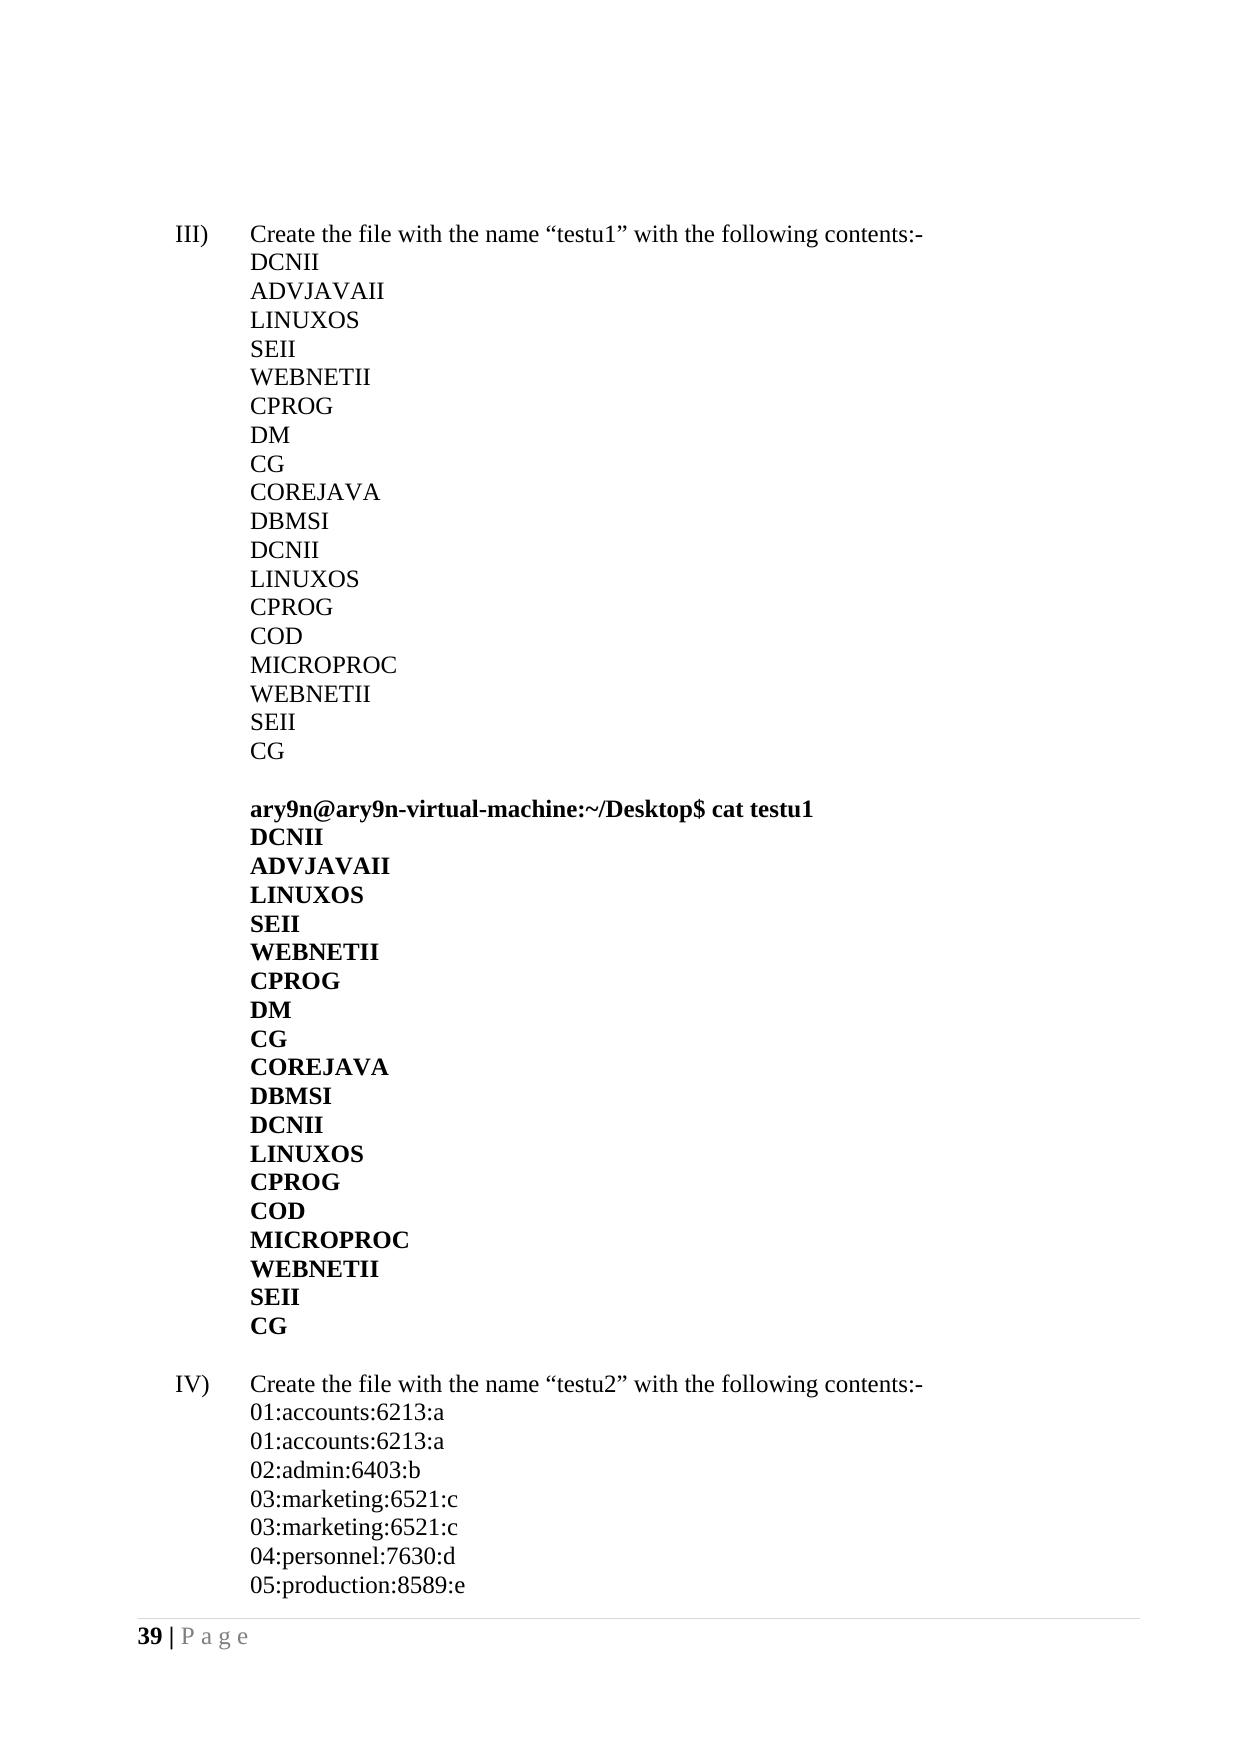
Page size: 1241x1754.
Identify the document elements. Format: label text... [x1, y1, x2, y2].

text COD [175, 621, 1140, 650]
text ADVJAVAII [175, 851, 1140, 880]
text SEII [175, 334, 1140, 362]
text MICROPROC [175, 650, 1140, 679]
text DM [175, 420, 1140, 449]
text CPROG [175, 391, 1140, 420]
text 01:accounts:6213:a [250, 1397, 1140, 1426]
text ary9n@ary9n-virtual-machine:~/Desktop$ cat testu1 [175, 794, 1140, 822]
text WEBNETII [175, 937, 1140, 966]
text 03:marketing:6521:c [250, 1512, 1140, 1541]
text COREJAVA [175, 1052, 1140, 1081]
text MICROPROC [175, 1225, 1140, 1254]
text DCNII [175, 535, 1140, 564]
text DBMSI [175, 1081, 1140, 1110]
text COD [175, 1196, 1140, 1225]
text DCNII [175, 1110, 1140, 1139]
text LINUXOS [175, 564, 1140, 592]
text CPROG [175, 966, 1140, 995]
text WEBNETII [175, 1254, 1140, 1282]
text CG [175, 449, 1140, 477]
text DBMSI [175, 506, 1140, 535]
text WEBNETII [175, 362, 1140, 391]
text 03:marketing:6521:c [250, 1484, 1140, 1512]
list Create the file with the name “testu1” with the following contents:- [175, 219, 1140, 247]
text LINUXOS [175, 305, 1140, 334]
text CPROG [175, 592, 1140, 621]
text SEII [175, 909, 1140, 937]
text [250, 1570, 1140, 1599]
text 04:personnel:7630:d [250, 1541, 1140, 1570]
text CG [175, 736, 1140, 765]
text 02:admin:6403:b [250, 1455, 1140, 1484]
text LINUXOS [175, 1139, 1140, 1167]
text LINUXOS [175, 880, 1140, 909]
text WEBNETII [175, 679, 1140, 707]
text CPROG [175, 1167, 1140, 1196]
text 01:accounts:6213:a [250, 1426, 1140, 1455]
text DM [175, 995, 1140, 1024]
list Create the file with the name “testu2” with the following contents:- [175, 1369, 1140, 1397]
text DCNII [175, 822, 1140, 851]
text COREJAVA [175, 477, 1140, 506]
text SEII [175, 707, 1140, 736]
text CG [175, 1311, 1140, 1340]
text SEII [175, 1282, 1140, 1311]
text DCNII [175, 247, 1140, 276]
text CG [175, 1024, 1140, 1052]
text ADVJAVAII [175, 276, 1140, 305]
